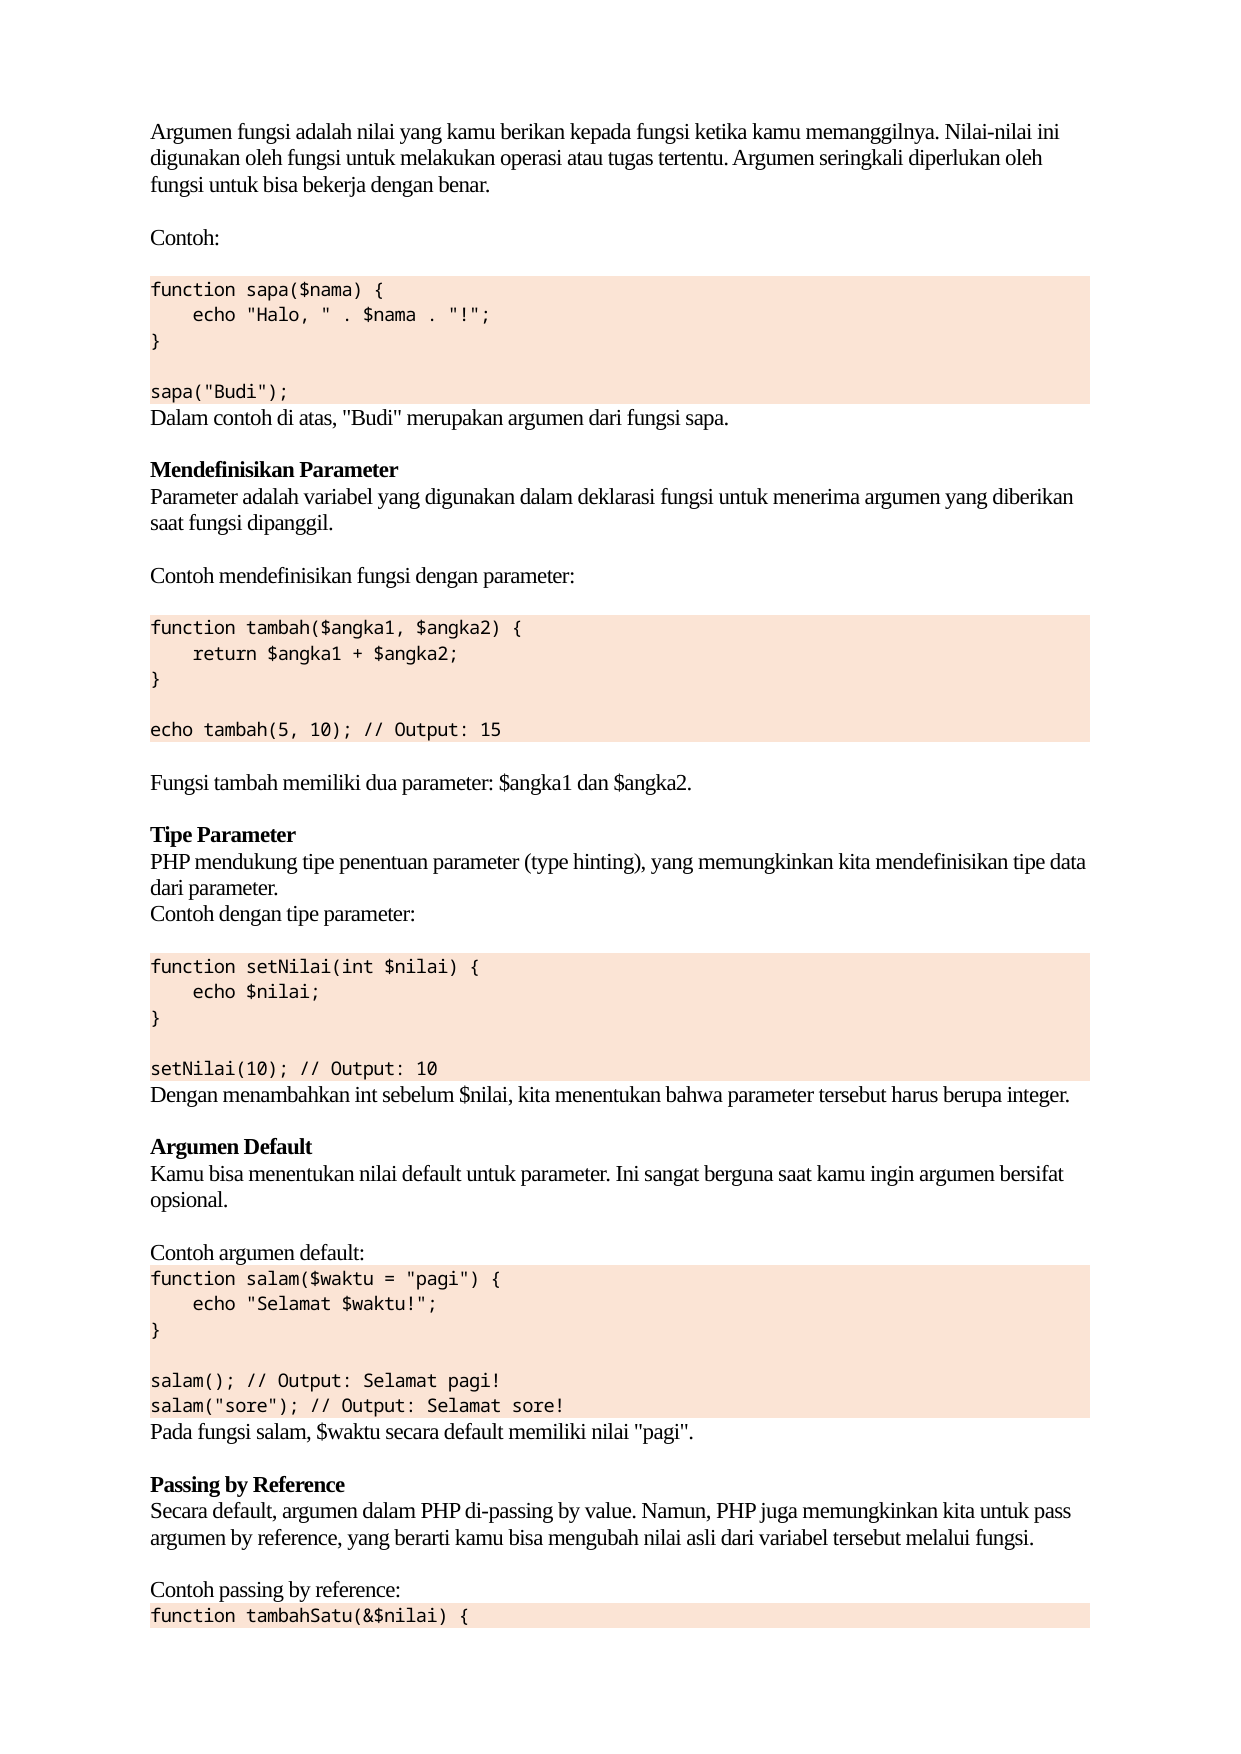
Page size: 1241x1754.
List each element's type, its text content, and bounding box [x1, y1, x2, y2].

text } [150, 327, 1090, 353]
text echo "Selamat $waktu!"; [150, 1291, 1090, 1316]
text } [150, 666, 1090, 691]
text function salam($waktu = "pagi") { [150, 1265, 1090, 1291]
text Contoh argumen default: [150, 1239, 1090, 1265]
text Contoh dengan tipe parameter: [150, 900, 1090, 927]
text } [150, 1316, 1090, 1342]
text function sapa($nama) { [150, 276, 1090, 302]
text Contoh: [150, 223, 1090, 250]
text } [150, 1004, 1090, 1030]
text Secara default, argumen dalam PHP di-passing by value. Namun, PHP juga memungkinkan kita untuk pass argumen by reference, yang berarti kamu bisa mengubah nilai asli dari variabel tersebut melalui fungsi. [150, 1497, 1090, 1550]
text function tambah($angka1, $angka2) { [150, 615, 1090, 640]
text echo "Halo, " . $nama . "!"; [150, 302, 1090, 327]
text echo $nilai; [150, 979, 1090, 1004]
text salam("sore"); // Output: Selamat sore! [150, 1393, 1090, 1418]
text sapa("Budi"); [150, 378, 1090, 404]
text PHP mendukung tipe penentuan parameter (type hinting), yang memungkinkan kita mendefinisikan tipe data dari parameter. [150, 848, 1090, 900]
text Dengan menambahkan int sebelum $nilai, kita menentukan bahwa parameter tersebut harus berupa integer. [150, 1081, 1090, 1107]
text Kamu bisa menentukan nilai default untuk parameter. Ini sangat berguna saat kamu ingin argumen bersifat opsional. [150, 1160, 1090, 1212]
text function setNilai(int $nilai) { [150, 953, 1090, 979]
text Parameter adalah variabel yang digunakan dalam deklarasi fungsi untuk menerima argumen yang diberikan saat fungsi dipanggil. [150, 483, 1090, 536]
text Fungsi tambah memiliki dua parameter: $angka1 dan $angka2. [150, 769, 1090, 795]
text Argumen Default [150, 1133, 1090, 1160]
text Tipe Parameter [150, 821, 1090, 848]
text Argumen fungsi adalah nilai yang kamu berikan kepada fungsi ketika kamu memanggilnya. Nilai-nilai ini digunakan oleh fungsi untuk melakukan operasi atau tugas tertentu. Argumen seringkali diperlukan oleh fungsi untuk bisa bekerja dengan benar. [150, 118, 1090, 197]
text salam(); // Output: Selamat pagi! [150, 1367, 1090, 1393]
text Passing by Reference [150, 1471, 1090, 1497]
text Contoh mendefinisikan fungsi dengan parameter: [150, 562, 1090, 588]
text setNilai(10); // Output: 10 [150, 1055, 1090, 1081]
text Mendefinisikan Parameter [150, 457, 1090, 483]
text echo tambah(5, 10); // Output: 15 [150, 717, 1090, 742]
text return $angka1 + $angka2; [150, 640, 1090, 666]
text function tambahSatu(&$nilai) { [150, 1603, 1090, 1628]
text Contoh passing by reference: [150, 1576, 1090, 1603]
text Dalam contoh di atas, "Budi" merupakan argumen dari fungsi sapa. [150, 404, 1090, 430]
text Pada fungsi salam, $waktu secara default memiliki nilai "pagi". [150, 1418, 1090, 1445]
